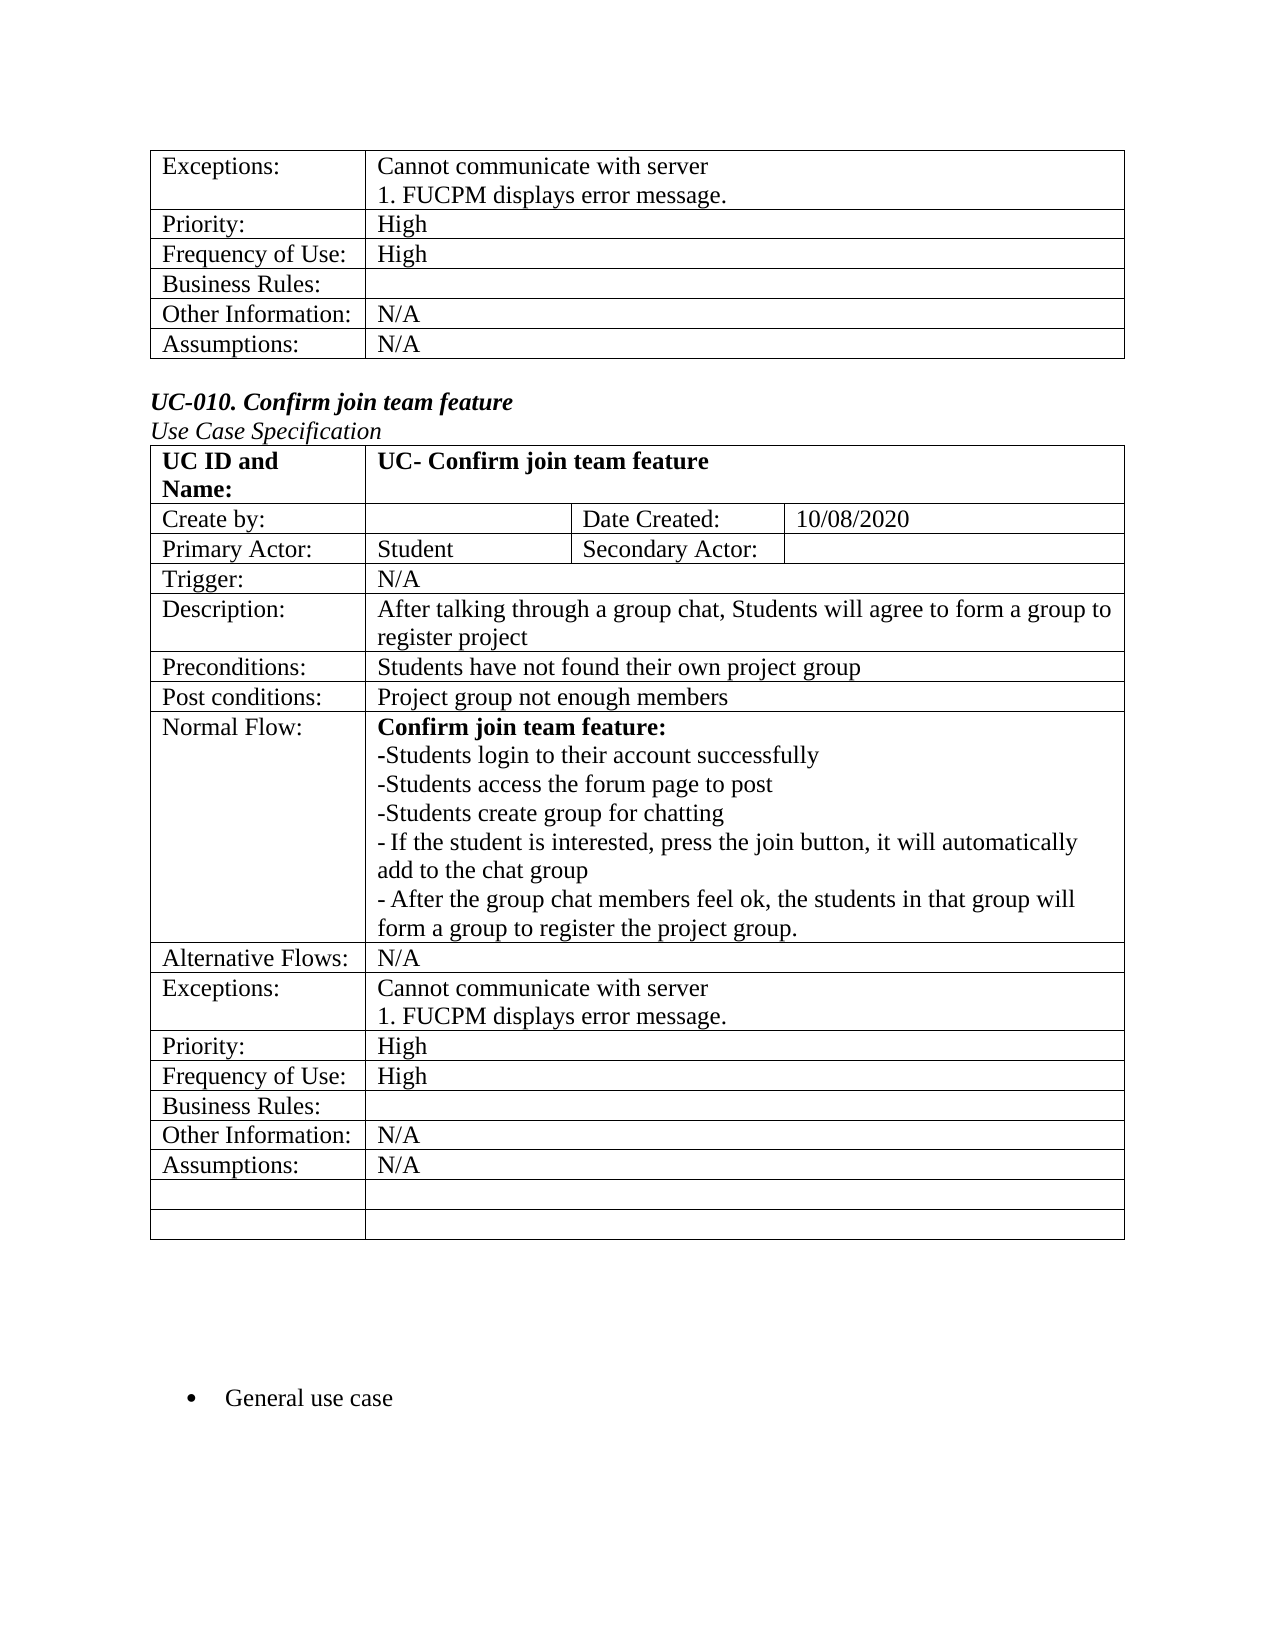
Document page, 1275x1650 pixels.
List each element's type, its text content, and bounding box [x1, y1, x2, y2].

list General use case [187, 1383, 1125, 1412]
table_cell Primary Actor: [151, 534, 365, 563]
text UC-010. Confirm join team feature [150, 387, 1125, 416]
table_cell [785, 534, 1124, 563]
table_header UC- Confirm join team feature [366, 446, 1124, 503]
table_cell Trigger: [151, 564, 365, 593]
table_cell [366, 269, 1124, 298]
table_cell N/A [366, 299, 1124, 328]
table_cell Exceptions: [151, 151, 365, 208]
table_cell 10/08/2020 [785, 504, 1124, 533]
table_cell High [366, 239, 1124, 268]
table_cell Create by: [151, 504, 365, 533]
table_cell Secondary Actor: [572, 534, 784, 563]
table_cell [366, 1091, 1124, 1119]
table_cell Business Rules: [151, 269, 365, 298]
table_cell Confirm join team feature: -Students login to their account successfully -Students access the forum page to post -Students create group for chatting - If the student is interested, press the join button, it will automatically add to the chat group - After the group chat members feel ok, the students in that group will form a group to register the project group. [366, 712, 1124, 942]
table_cell Preconditions: [151, 652, 365, 681]
table_cell Alternative Flows: [151, 943, 365, 972]
table_cell Priority: [151, 210, 365, 238]
text Use Case Specification [150, 416, 1125, 445]
table_cell Students have not found their own project group [366, 652, 1124, 681]
table_cell [151, 1180, 365, 1209]
table_cell N/A [366, 329, 1124, 357]
table_cell Other Information: [151, 299, 365, 328]
table_cell N/A [366, 1150, 1124, 1179]
table_cell High [366, 210, 1124, 238]
table_cell Frequency of Use: [151, 239, 365, 268]
table_cell Priority: [151, 1031, 365, 1060]
table_cell [366, 1180, 1124, 1209]
table_cell [366, 504, 571, 533]
table_cell Description: [151, 594, 365, 651]
table_cell Cannot communicate with server 1. FUCPM displays error message. [366, 973, 1124, 1030]
table_cell Assumptions: [151, 329, 365, 357]
table_header UC ID and Name: [151, 446, 365, 503]
table_cell Date Created: [572, 504, 784, 533]
table_cell [366, 1210, 1124, 1239]
table_cell Cannot communicate with server 1. FUCPM displays error message. [366, 151, 1124, 208]
table_cell Assumptions: [151, 1150, 365, 1179]
table_cell N/A [366, 564, 1124, 593]
table_cell Business Rules: [151, 1091, 365, 1119]
table_cell [151, 1210, 365, 1239]
table_cell Project group not enough members [366, 682, 1124, 711]
table_cell Student [366, 534, 571, 563]
table_cell Other Information: [151, 1121, 365, 1149]
table_cell After talking through a group chat, Students will agree to form a group to register project [366, 594, 1124, 651]
table_cell Exceptions: [151, 973, 365, 1030]
table_cell Post conditions: [151, 682, 365, 711]
table_cell Frequency of Use: [151, 1061, 365, 1090]
table_cell High [366, 1031, 1124, 1060]
table_cell Normal Flow: [151, 712, 365, 942]
table_cell N/A [366, 943, 1124, 972]
table_cell N/A [366, 1121, 1124, 1149]
table_cell High [366, 1061, 1124, 1090]
